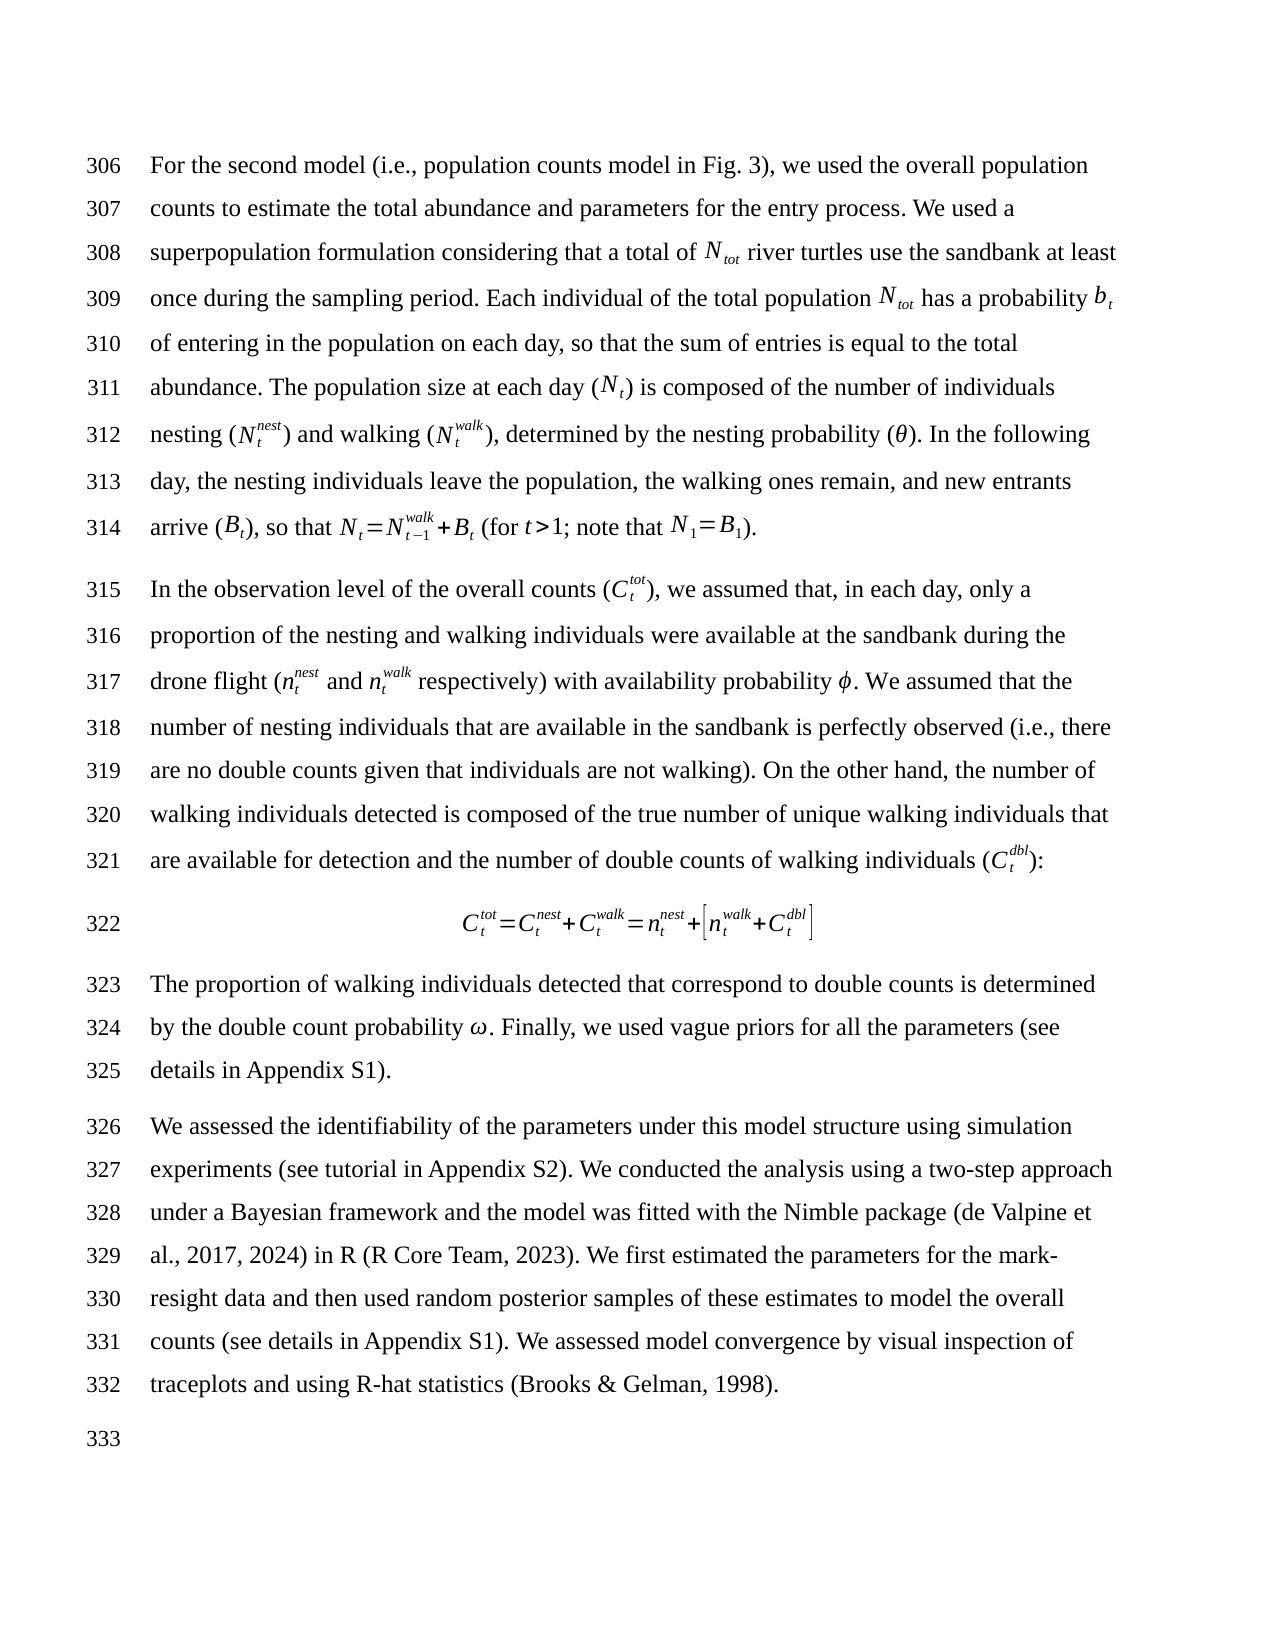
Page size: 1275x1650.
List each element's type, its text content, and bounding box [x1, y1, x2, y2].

text For the second model (i.e., population counts model in Fig. 3), we used the overall population counts to estimate the total abundance and parameters for the entry process. We used a superpopulation formulation considering that a total of river turtles use the sandbank at least once during the sampling period. Each individual of the total population has a probability of entering in the population on each day, so that the sum of entries is equal to the total abundance. The population size at each day () is composed of the number of individuals nesting () and walking (), determined by the nesting probability (). In the following day, the nesting individuals leave the population, the walking ones remain, and new entrants arrive (), so that (for ; note that ). [150, 150, 1125, 544]
text The proportion of walking individuals detected that correspond to double counts is determined by the double count probability . Finally, we used vague priors for all the parameters (see details in Appendix S1). [150, 969, 1125, 1084]
text In the observation level of the overall counts (), we assumed that, in each day, only a proportion of the nesting and walking individuals were available at the sandbank during the drone flight ( and respectively) with availability probability . We assumed that the number of nesting individuals that are available in the sandbank is perfectly observed (i.e., there are no double counts given that individuals are not walking). On the other hand, the number of walking individuals detected is composed of the true number of unique walking individuals that are available for detection and the number of double counts of walking individuals (): [150, 571, 1125, 877]
text We assessed the identifiability of the parameters under this model structure using simulation experiments (see tutorial in Appendix S2). We conducted the analysis using a two-step approach under a Bayesian framework and the model was fitted with the Nimble package in R . We first estimated the parameters for the mark-resight data and then used random posterior samples of these estimates to model the overall counts (see details in Appendix S1). We assessed model convergence by visual inspection of traceplots and using R-hat statistics . [150, 1111, 1125, 1398]
